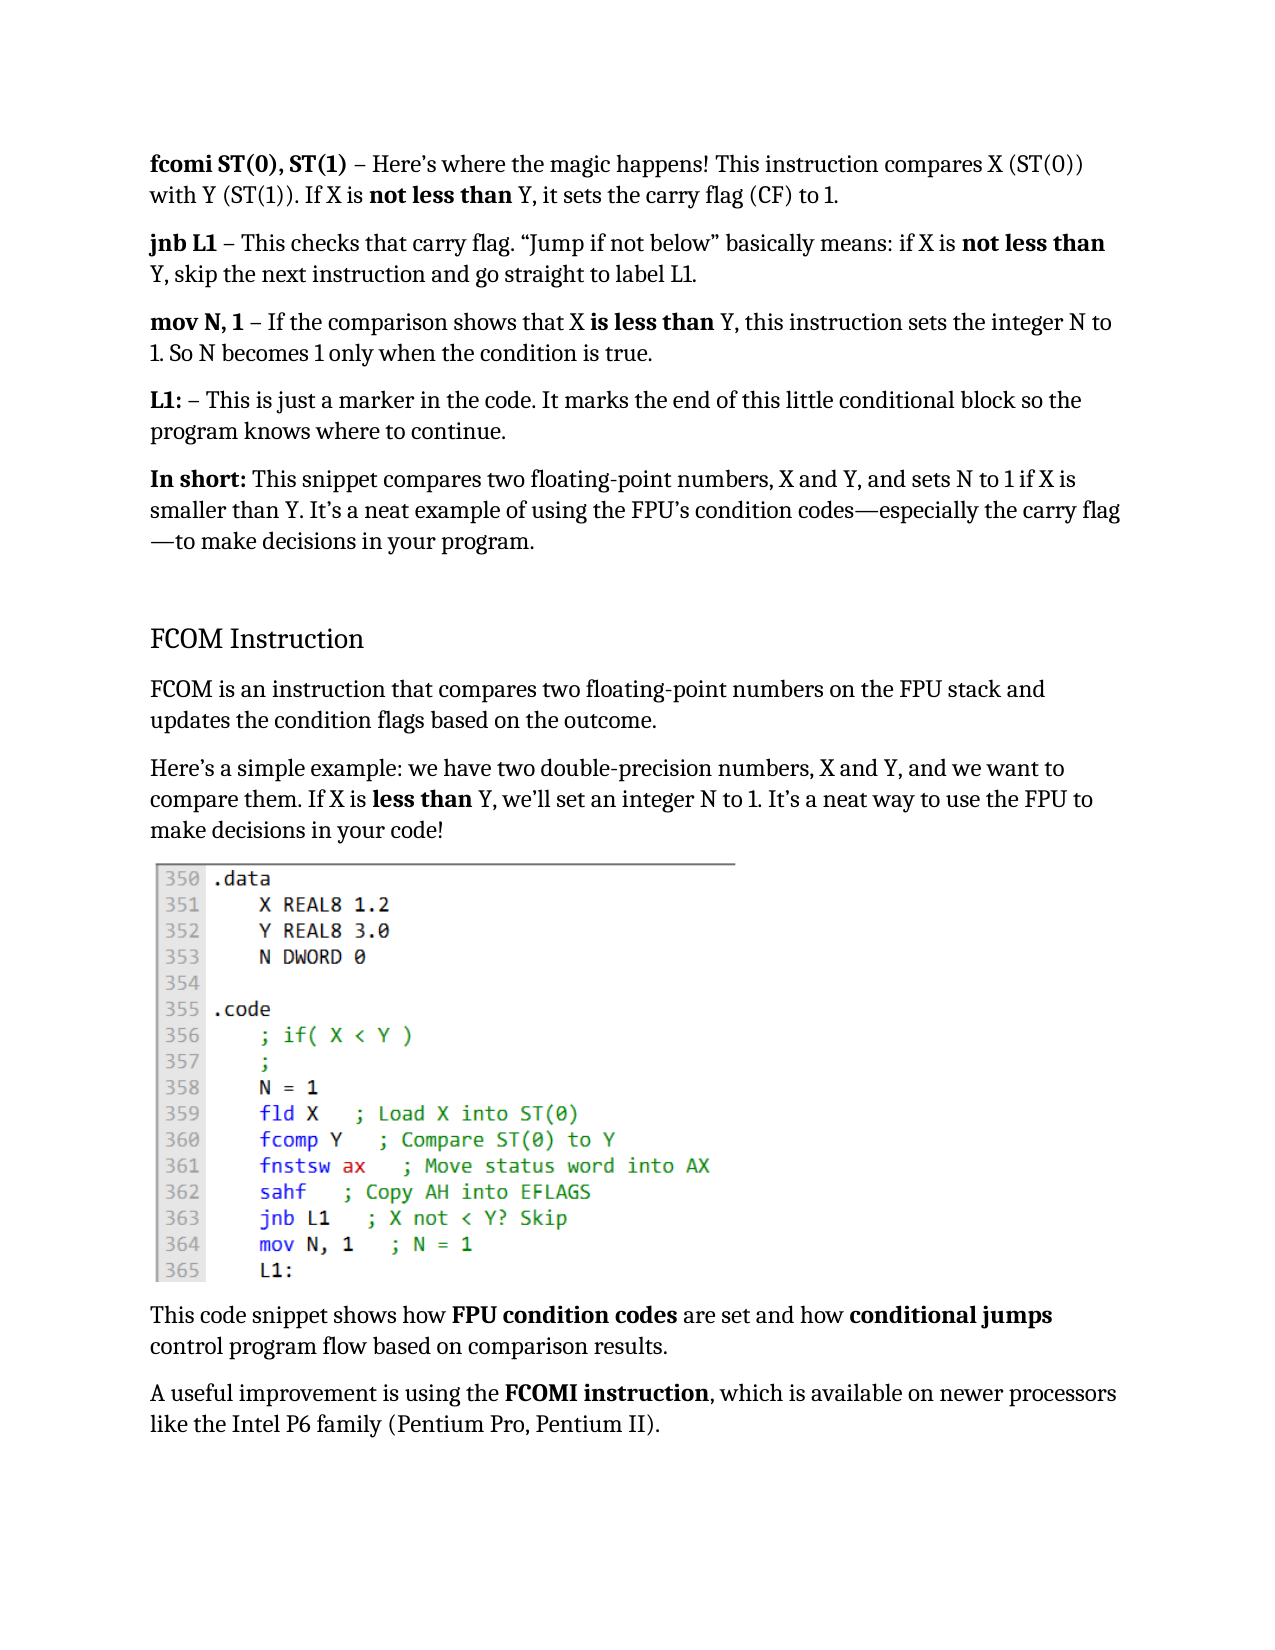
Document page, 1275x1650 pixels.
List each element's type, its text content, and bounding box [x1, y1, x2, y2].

text mov N, 1 – If the comparison shows that X is less than Y, this instruction sets the integer N to 1. So N becomes 1 only when the condition is true. [150, 307, 1125, 367]
text Here’s a simple example: we have two double-precision numbers, X and Y, and we want to compare them. If X is less than Y, we’ll set an integer N to 1. It’s a neat way to use the FPU to make decisions in your code! [150, 754, 1125, 845]
text This code snippet shows how FPU condition codes are set and how conditional jumps control program flow based on comparison results. [150, 1301, 1125, 1360]
text jnb L1 – This checks that carry flag. “Jump if not below” basically means: if X is not less than Y, skip the next instruction and go straight to label L1. [150, 229, 1125, 288]
text FCOM Instruction [150, 622, 1125, 656]
text In short: This snippet compares two floating-point numbers, X and Y, and sets N to 1 if X is smaller than Y. It’s a neat example of using the FPU’s condition codes—especially the carry flag—to make decisions in your program. [150, 465, 1125, 556]
text A useful improvement is using the FCOMI instruction, which is available on newer processors like the Intel P6 family (Pentium Pro, Pentium II). [150, 1379, 1125, 1439]
picture [155, 863, 736, 1282]
text L1: – This is just a marker in the code. It marks the end of this little conditional block so the program knows where to continue. [150, 386, 1125, 446]
text FCOM is an instruction that compares two floating-point numbers on the FPU stack and updates the condition flags based on the outcome. [150, 675, 1125, 735]
text fcomi ST(0), ST(1) – Here’s where the magic happens! This instruction compares X (ST(0)) with Y (ST(1)). If X is not less than Y, it sets the carry flag (CF) to 1. [150, 150, 1125, 210]
